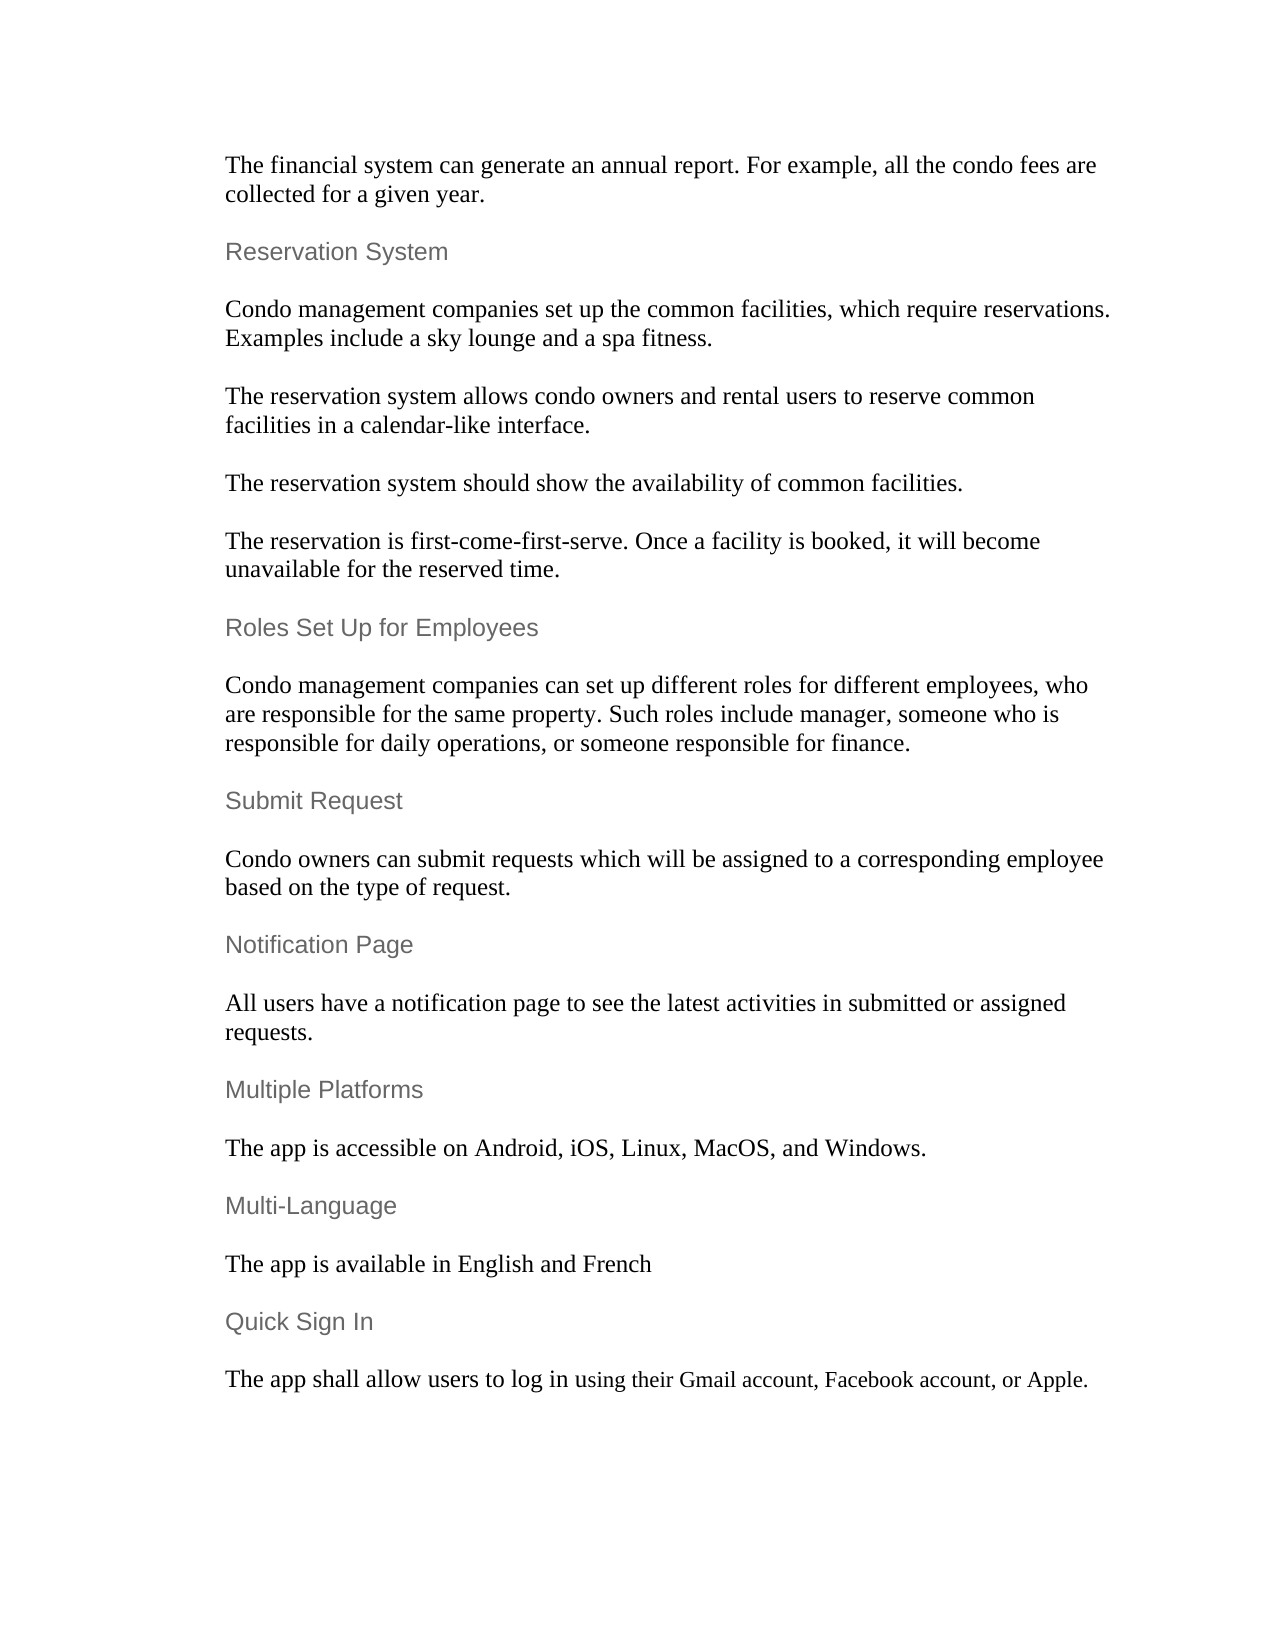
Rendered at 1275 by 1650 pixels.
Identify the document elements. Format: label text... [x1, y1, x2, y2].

subtitle Reservation System [150, 237, 1125, 265]
subtitle Quick Sign In [225, 1307, 1125, 1335]
text Condo management companies set up the common facilities, which require reservations. Examples include a sky lounge and a spa fitness. [225, 294, 1125, 352]
text The financial system can generate an annual report. For example, all the condo fees are collected for a given year. [225, 150, 1125, 207]
text The reservation is first-come-first-serve. Once a facility is booked, it will become unavailable for the reserved time. [225, 526, 1125, 583]
subtitle Multi-Language [225, 1191, 1125, 1219]
subtitle Roles Set Up for Employees [225, 612, 1125, 641]
text The app is accessible on Android, iOS, Linux, MacOS, and Windows. [225, 1133, 1125, 1162]
text All users have a notification page to see the latest activities in submitted or assigned requests. [225, 988, 1125, 1046]
text The app shall allow users to log in using their Gmail account, Facebook account, or Apple. [225, 1364, 1125, 1393]
subtitle Multiple Platforms [225, 1075, 1125, 1104]
text Condo owners can submit requests which will be assigned to a corresponding employee based on the type of request. [225, 844, 1125, 901]
text The reservation system allows condo owners and rental users to reserve common facilities in a calendar-like interface. [225, 381, 1125, 439]
subtitle Submit Request [225, 786, 1125, 814]
text Condo management companies can set up different roles for different employees, who are responsible for the same property. Such roles include manager, someone who is responsible for daily operations, or someone responsible for finance. [225, 670, 1125, 757]
text The app is available in English and French [225, 1249, 1125, 1277]
text The reservation system should show the availability of common facilities. [225, 468, 1125, 497]
subtitle Notification Page [225, 930, 1125, 959]
